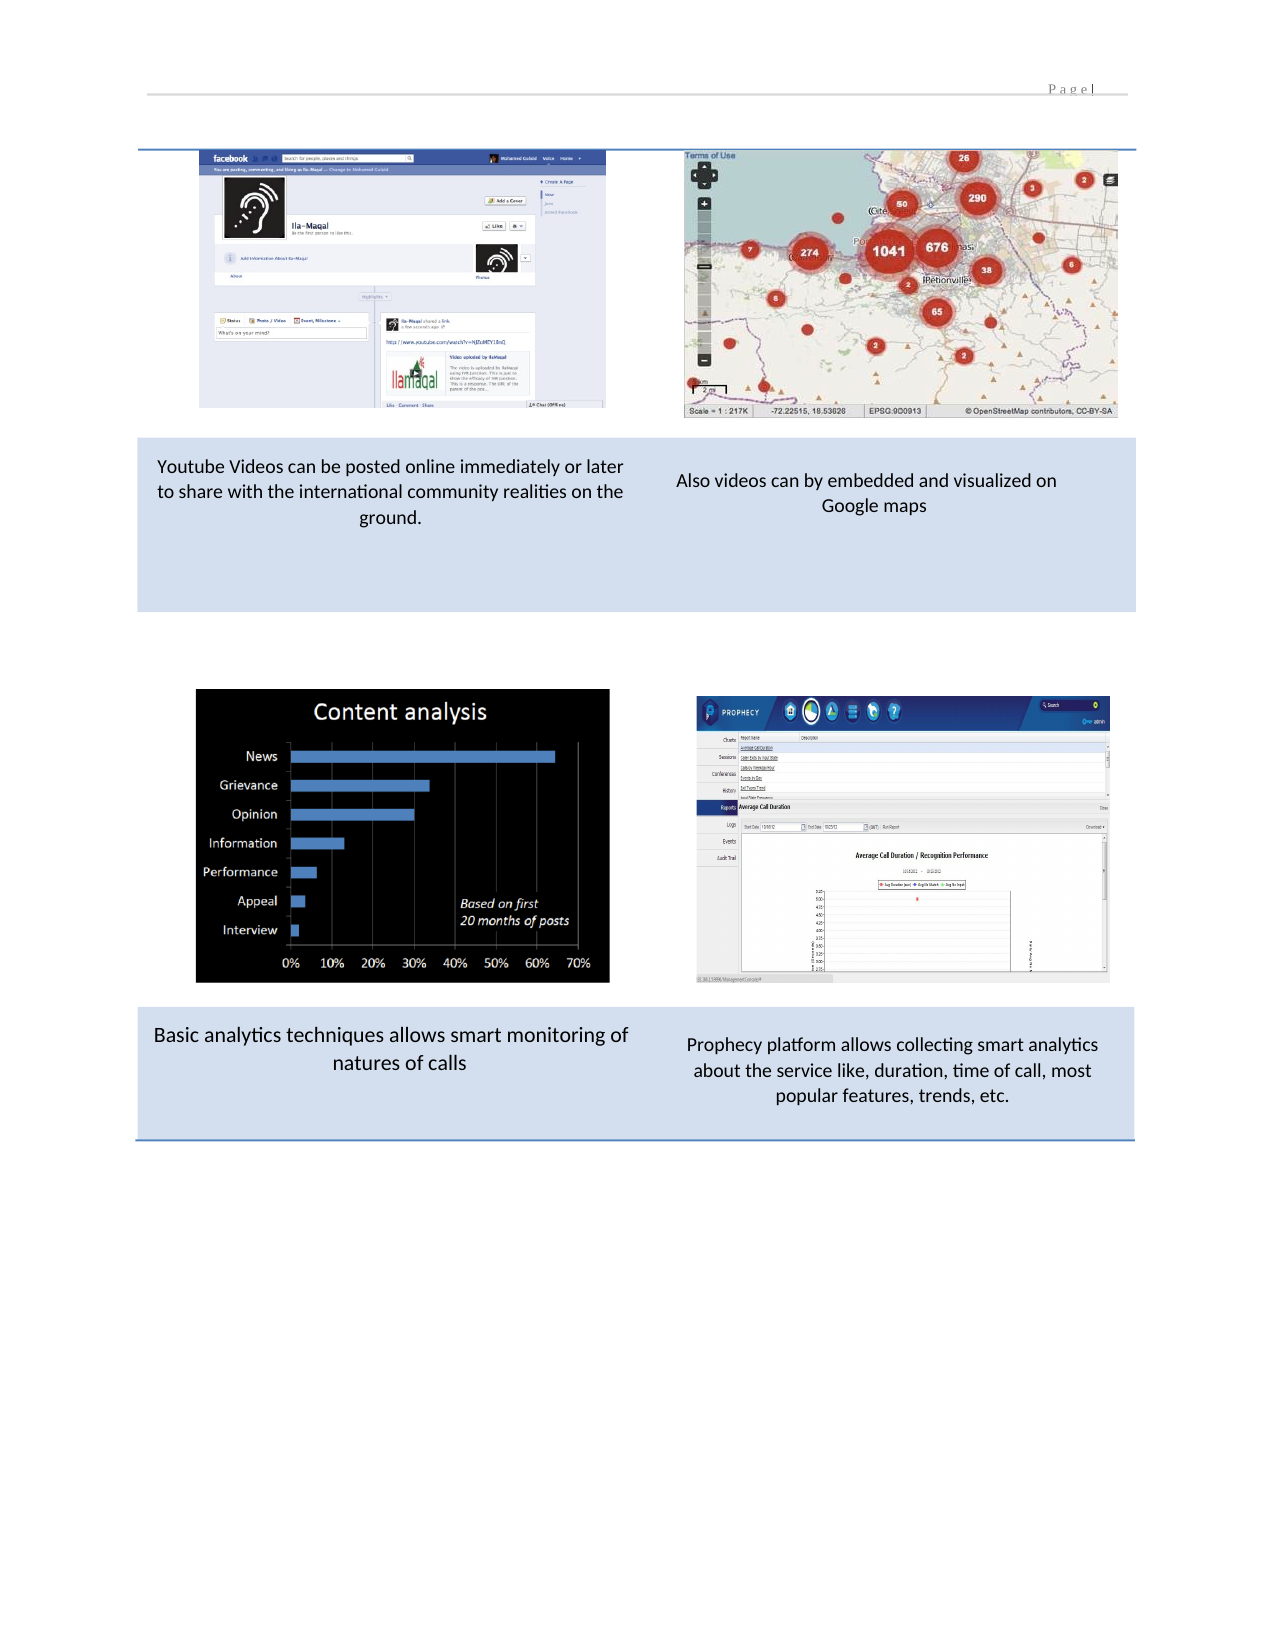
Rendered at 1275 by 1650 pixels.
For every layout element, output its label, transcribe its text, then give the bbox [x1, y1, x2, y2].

text Prophecy platform allows collecting smart analytics about the service like, duration, time of call, most popular features, trends, etc. [667, 1032, 1118, 1107]
text Youtube Videos can be posted online immediately or later to share with the international community realities on the ground. [157, 454, 624, 529]
picture [199, 150, 606, 408]
text Also videos can by embedded and visualized on Google maps [676, 468, 1103, 517]
text Basic analytics techniques allows smart monitoring of natures of calls [154, 1021, 634, 1076]
picture [684, 150, 1118, 418]
picture [195, 689, 610, 983]
picture [696, 696, 1110, 983]
